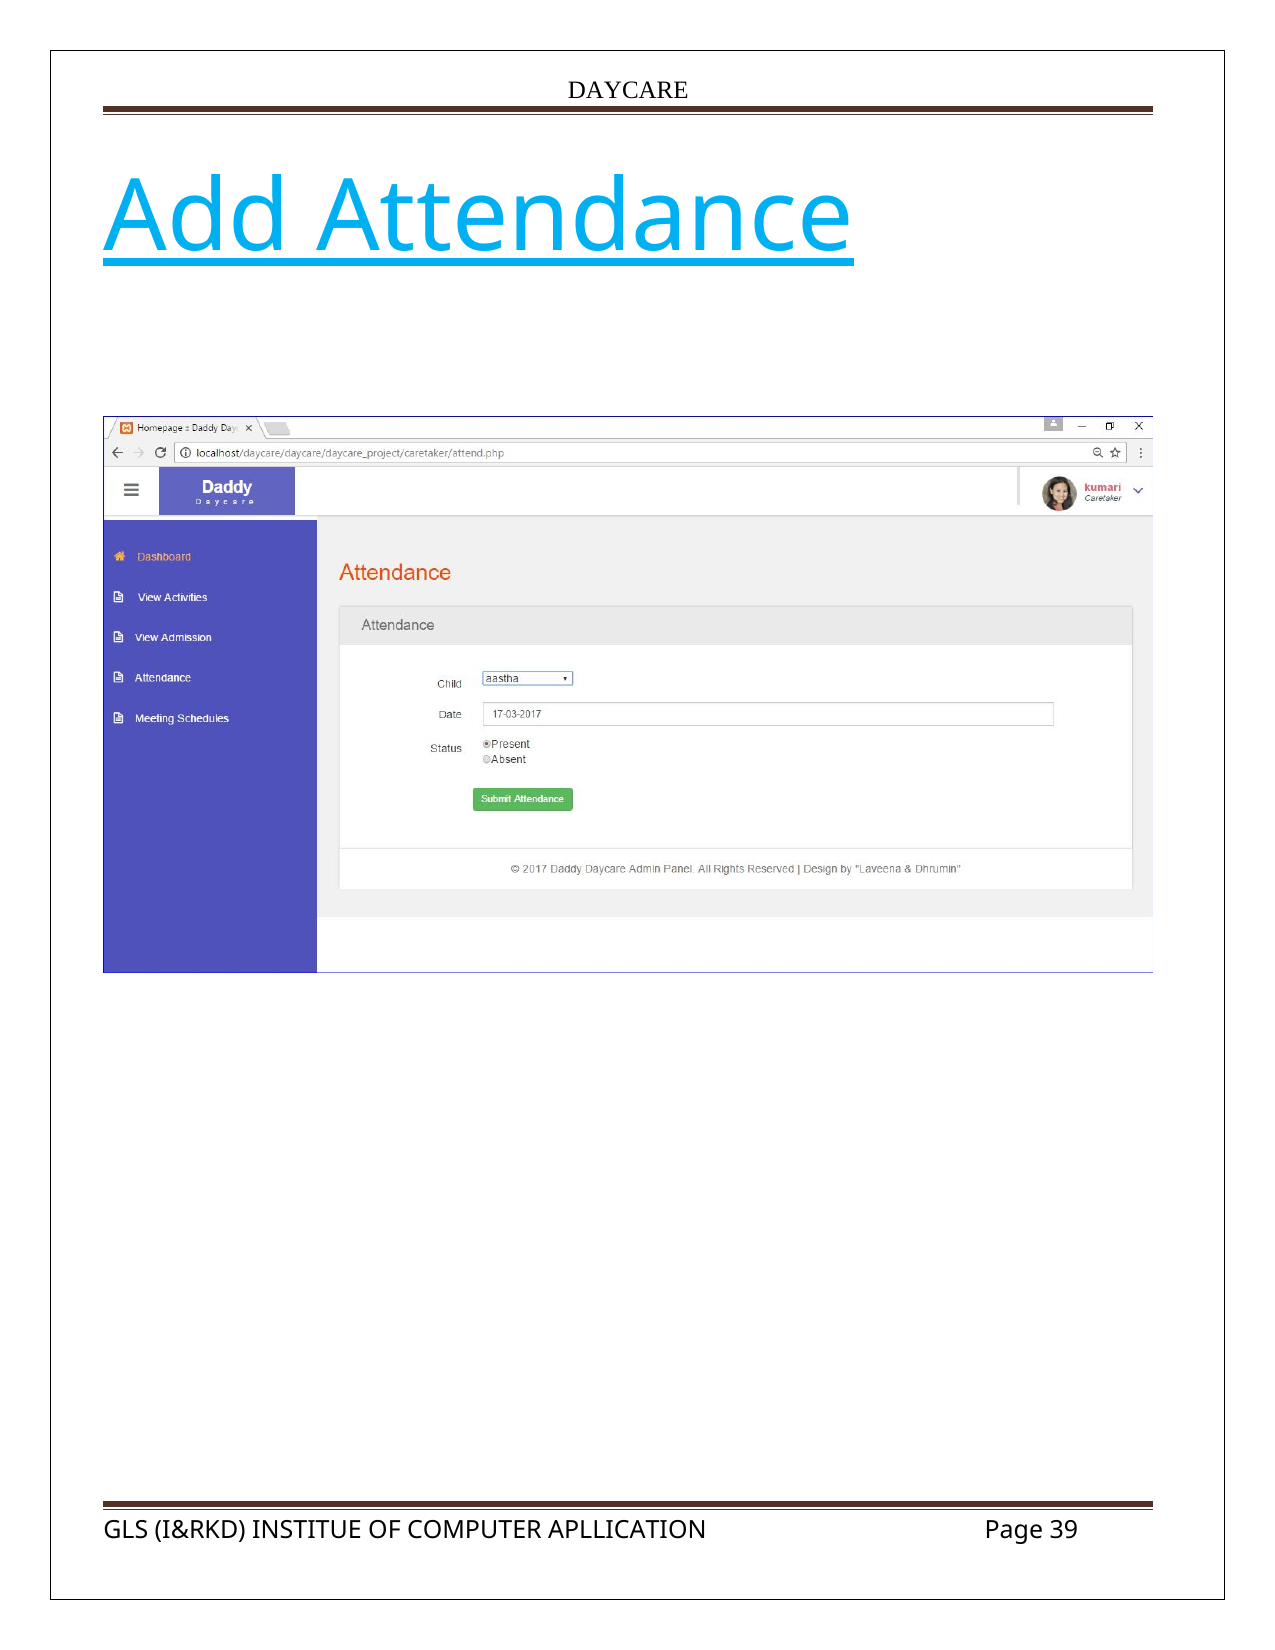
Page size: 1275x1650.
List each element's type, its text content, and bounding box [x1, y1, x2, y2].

picture [103, 416, 1153, 973]
text Add Attendance [103, 144, 1153, 280]
